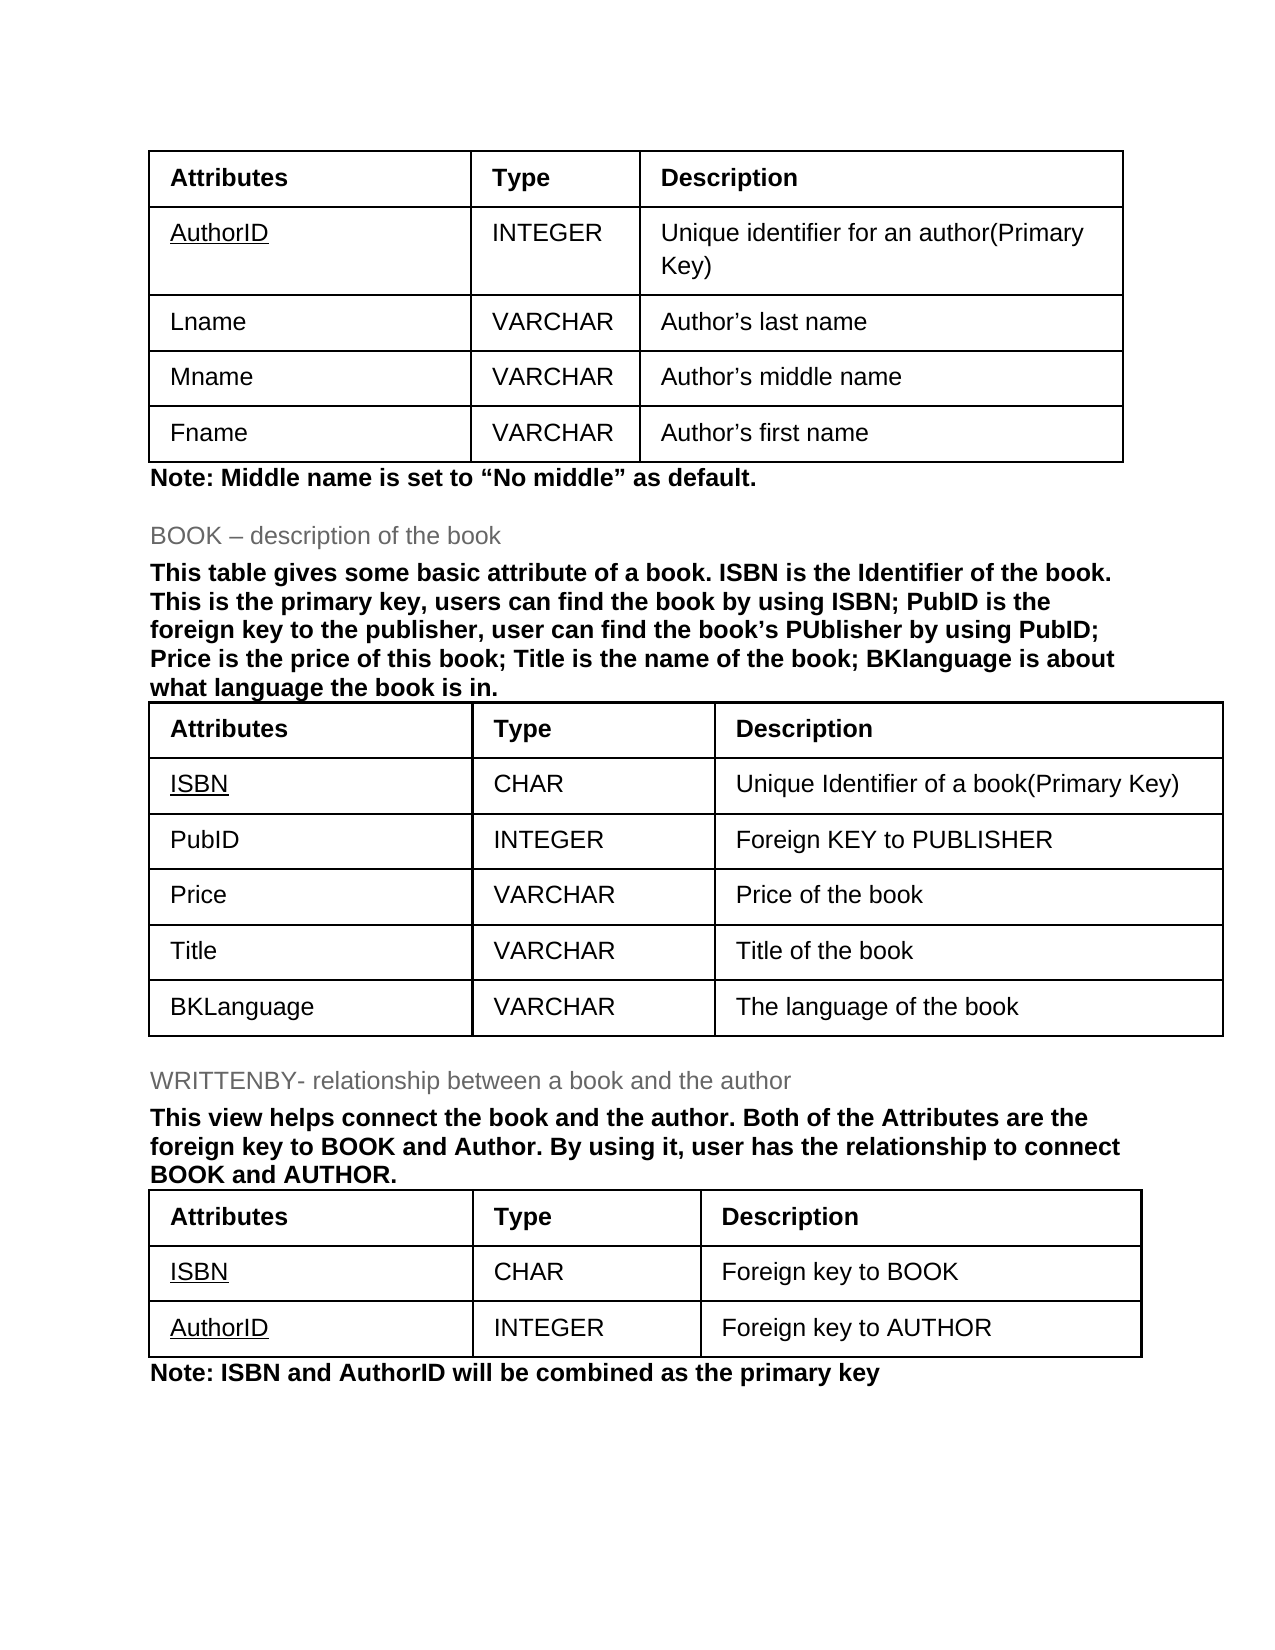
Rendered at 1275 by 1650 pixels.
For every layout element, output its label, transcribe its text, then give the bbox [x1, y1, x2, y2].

text Note: Middle name is set to “No middle” as default. [150, 463, 1125, 491]
table_header Attributes [150, 152, 470, 206]
table_cell Unique Identifier of a book(Primary Key) [716, 759, 1222, 812]
table_cell Author’s middle name [641, 352, 1122, 405]
table_cell VARCHAR [472, 296, 639, 349]
table_header Type [474, 704, 714, 757]
table_cell Title [150, 926, 471, 979]
table_cell Fname [150, 407, 470, 461]
table_header Description [702, 1191, 1140, 1245]
table_cell INTEGER [474, 1302, 700, 1356]
table_cell CHAR [474, 759, 714, 812]
table_cell BKLanguage [150, 981, 471, 1034]
table_cell VARCHAR [474, 870, 714, 923]
table_header Type [472, 152, 639, 206]
table_cell AuthorID [150, 208, 470, 294]
table_cell Author’s first name [641, 407, 1122, 461]
text This table gives some basic attribute of a book. ISBN is the Identifier of the book. This is the primary key, users can find the book by using ISBN; PubID is the foreign key to the publisher, user can find the book’s PUblisher by using PubID; Price is the price of this book; Title is the name of the book; BKlanguage is about what language the book is in. [150, 558, 1125, 701]
text This view helps connect the book and the author. Both of the Attributes are the foreign key to BOOK and Author. By using it, user has the relationship to connect BOOK and AUTHOR. [150, 1103, 1125, 1189]
table_cell ISBN [150, 759, 471, 812]
table_cell VARCHAR [474, 981, 714, 1034]
table_cell Foreign key to BOOK [702, 1247, 1140, 1300]
table_cell Foreign KEY to PUBLISHER [716, 815, 1222, 868]
table_cell INTEGER [474, 815, 714, 868]
table_header Attributes [150, 1191, 472, 1245]
table_cell Price [150, 870, 471, 923]
table_cell VARCHAR [474, 926, 714, 979]
table_cell VARCHAR [472, 352, 639, 405]
text Note: ISBN and AuthorID will be combined as the primary key [150, 1358, 1125, 1387]
table_cell Price of the book [716, 870, 1222, 923]
table_header Description [641, 152, 1122, 206]
table_cell Author’s last name [641, 296, 1122, 349]
table_cell AuthorID [150, 1302, 472, 1356]
table_header Type [474, 1191, 700, 1245]
table_cell INTEGER [472, 208, 639, 294]
table_cell Mname [150, 352, 470, 405]
table_header Attributes [150, 704, 471, 757]
table_cell Lname [150, 296, 470, 349]
table_cell Unique identifier for an author(Primary Key) [641, 208, 1122, 294]
subtitle WRITTENBY- relationship between a book and the author [150, 1066, 1125, 1094]
table_cell ISBN [150, 1247, 472, 1300]
table_cell PubID [150, 815, 471, 868]
table_cell Foreign key to AUTHOR [702, 1302, 1140, 1356]
subtitle BOOK – description of the book [150, 521, 1125, 549]
table_cell CHAR [474, 1247, 700, 1300]
table_header Description [716, 704, 1222, 757]
table_cell The language of the book [716, 981, 1222, 1034]
table_cell VARCHAR [472, 407, 639, 461]
table_cell Title of the book [716, 926, 1222, 979]
